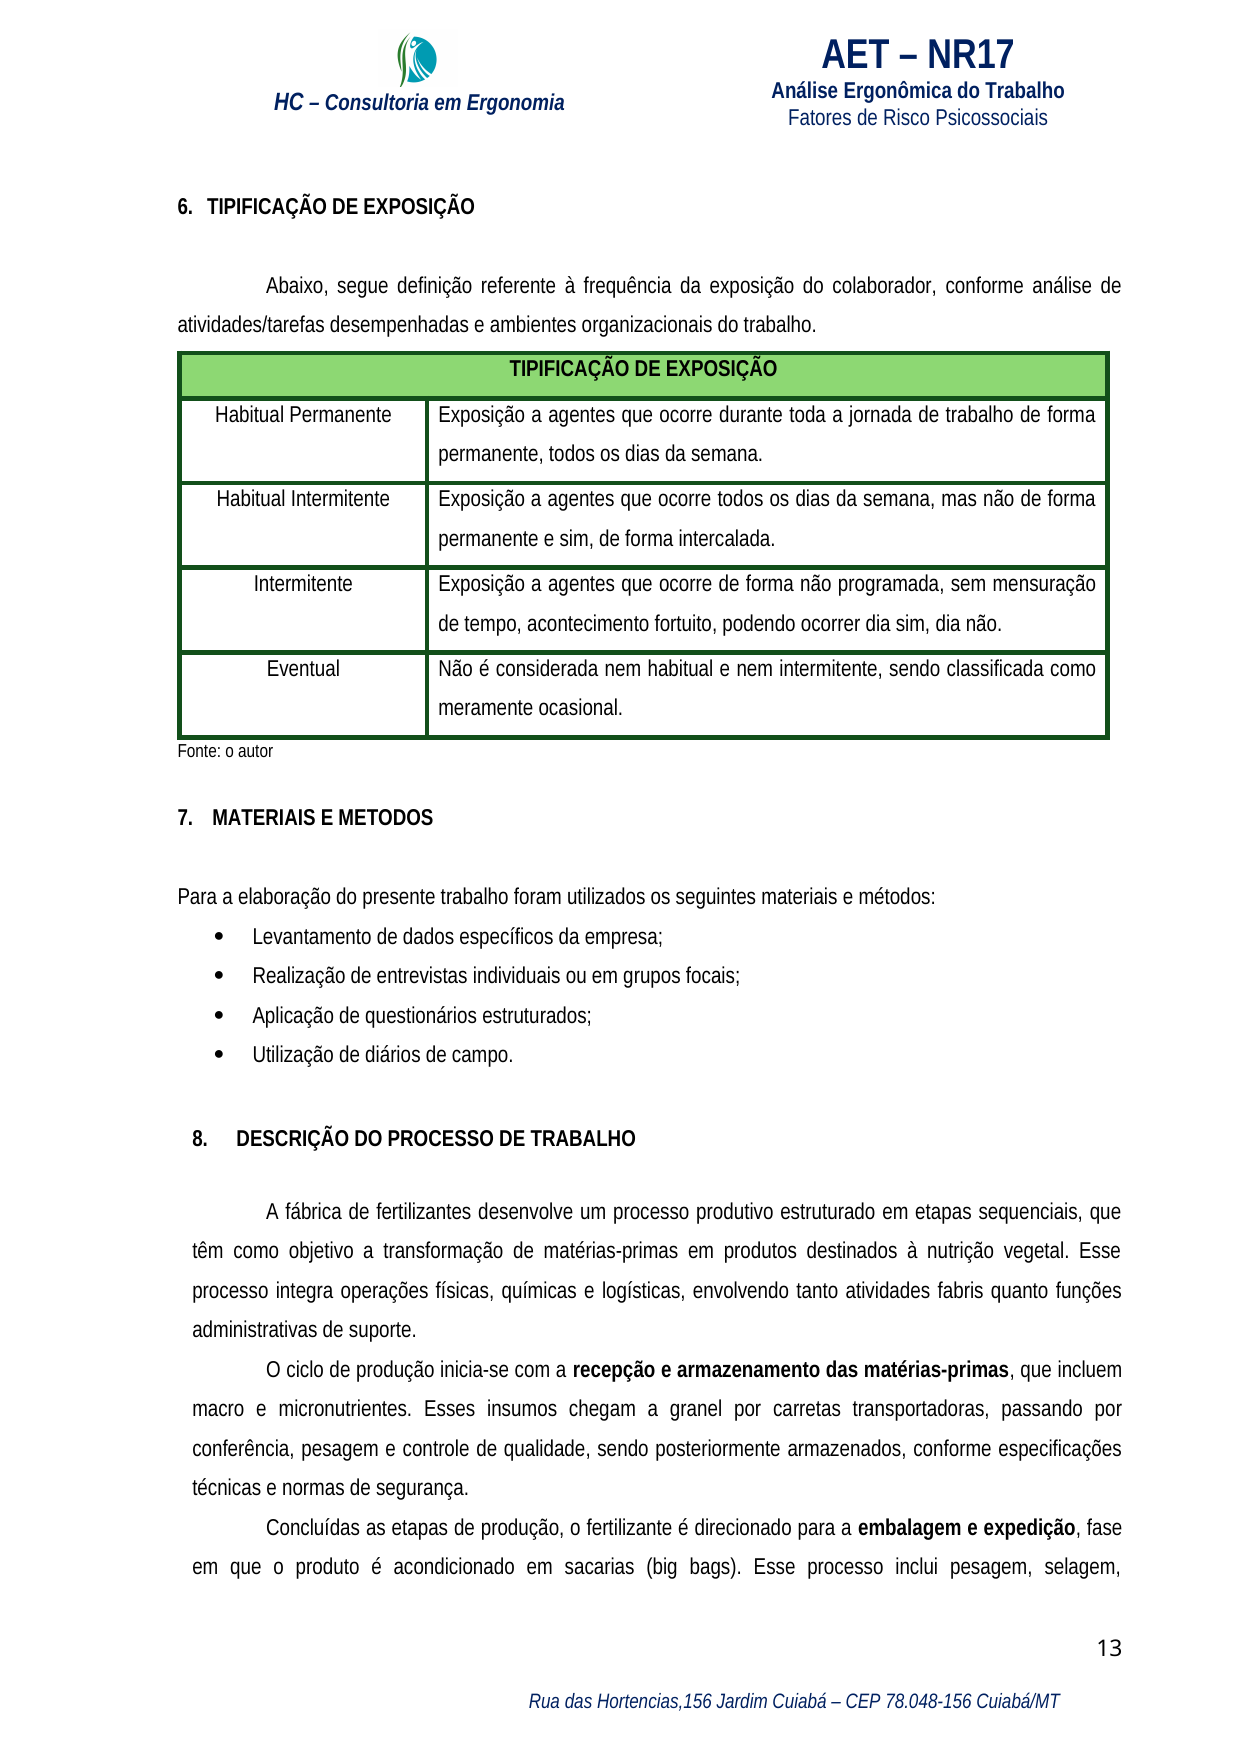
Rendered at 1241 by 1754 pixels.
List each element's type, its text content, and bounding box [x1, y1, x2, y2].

list Realização de entrevistas individuais ou em grupos focais; [215, 962, 1122, 988]
text Para a elaboração do presente trabalho foram utilizados os seguintes materiais e métodos: [177, 883, 1122, 909]
text Fonte: o autor [177, 740, 1122, 761]
picture [377, 29, 458, 87]
list Utilização de diários de campo. [215, 1041, 1122, 1067]
table_header TIPIFICAÇÃO DE EXPOSIÇÃO [182, 355, 1105, 396]
table_cell Não é considerada nem habitual e nem intermitente, sendo classificada como meramente ocasional. [429, 655, 1105, 735]
list MATERIAIS E METODOS [177, 804, 1122, 831]
list TIPIFICAÇÃO DE EXPOSIÇÃO [177, 193, 1122, 219]
table_cell Eventual [182, 655, 425, 735]
table_cell Habitual Permanente [182, 401, 425, 481]
text O ciclo de produção inicia-se com a recepção e armazenamento das matérias-primas, que incluem macro e micronutrientes. Esses insumos chegam a granel por carretas transportadoras, passando por conferência, pesagem e controle de qualidade, sendo posteriormente armazenados, conforme especificações técnicas e normas de segurança. [192, 1356, 1122, 1500]
table_cell Exposição a agentes que ocorre de forma não programada, sem mensuração de tempo, acontecimento fortuito, podendo ocorrer dia sim, dia não. [429, 570, 1105, 650]
table_cell Exposição a agentes que ocorre todos os dias da semana, mas não de forma permanente e sim, de forma intercalada. [429, 485, 1105, 565]
table_cell Intermitente [182, 570, 425, 650]
list Aplicação de questionários estruturados; [215, 1002, 1122, 1028]
table_cell Habitual Intermitente [182, 485, 425, 565]
list Levantamento de dados específicos da empresa; [215, 923, 1122, 949]
list DESCRIÇÃO DO PROCESSO DE TRABALHO [192, 1124, 1122, 1151]
table_cell Exposição a agentes que ocorre durante toda a jornada de trabalho de forma permanente, todos os dias da semana. [429, 401, 1105, 481]
text A fábrica de fertilizantes desenvolve um processo produtivo estruturado em etapas sequenciais, que têm como objetivo a transformação de matérias-primas em produtos destinados à nutrição vegetal. Esse processo integra operações físicas, químicas e logísticas, envolvendo tanto atividades fabris quanto funções administrativas de suporte. [192, 1198, 1122, 1342]
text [192, 1513, 1122, 1579]
text Abaixo, segue definição referente à frequência da exposição do colaborador, conforme análise de atividades/tarefas desempenhadas e ambientes organizacionais do trabalho. [177, 272, 1122, 337]
